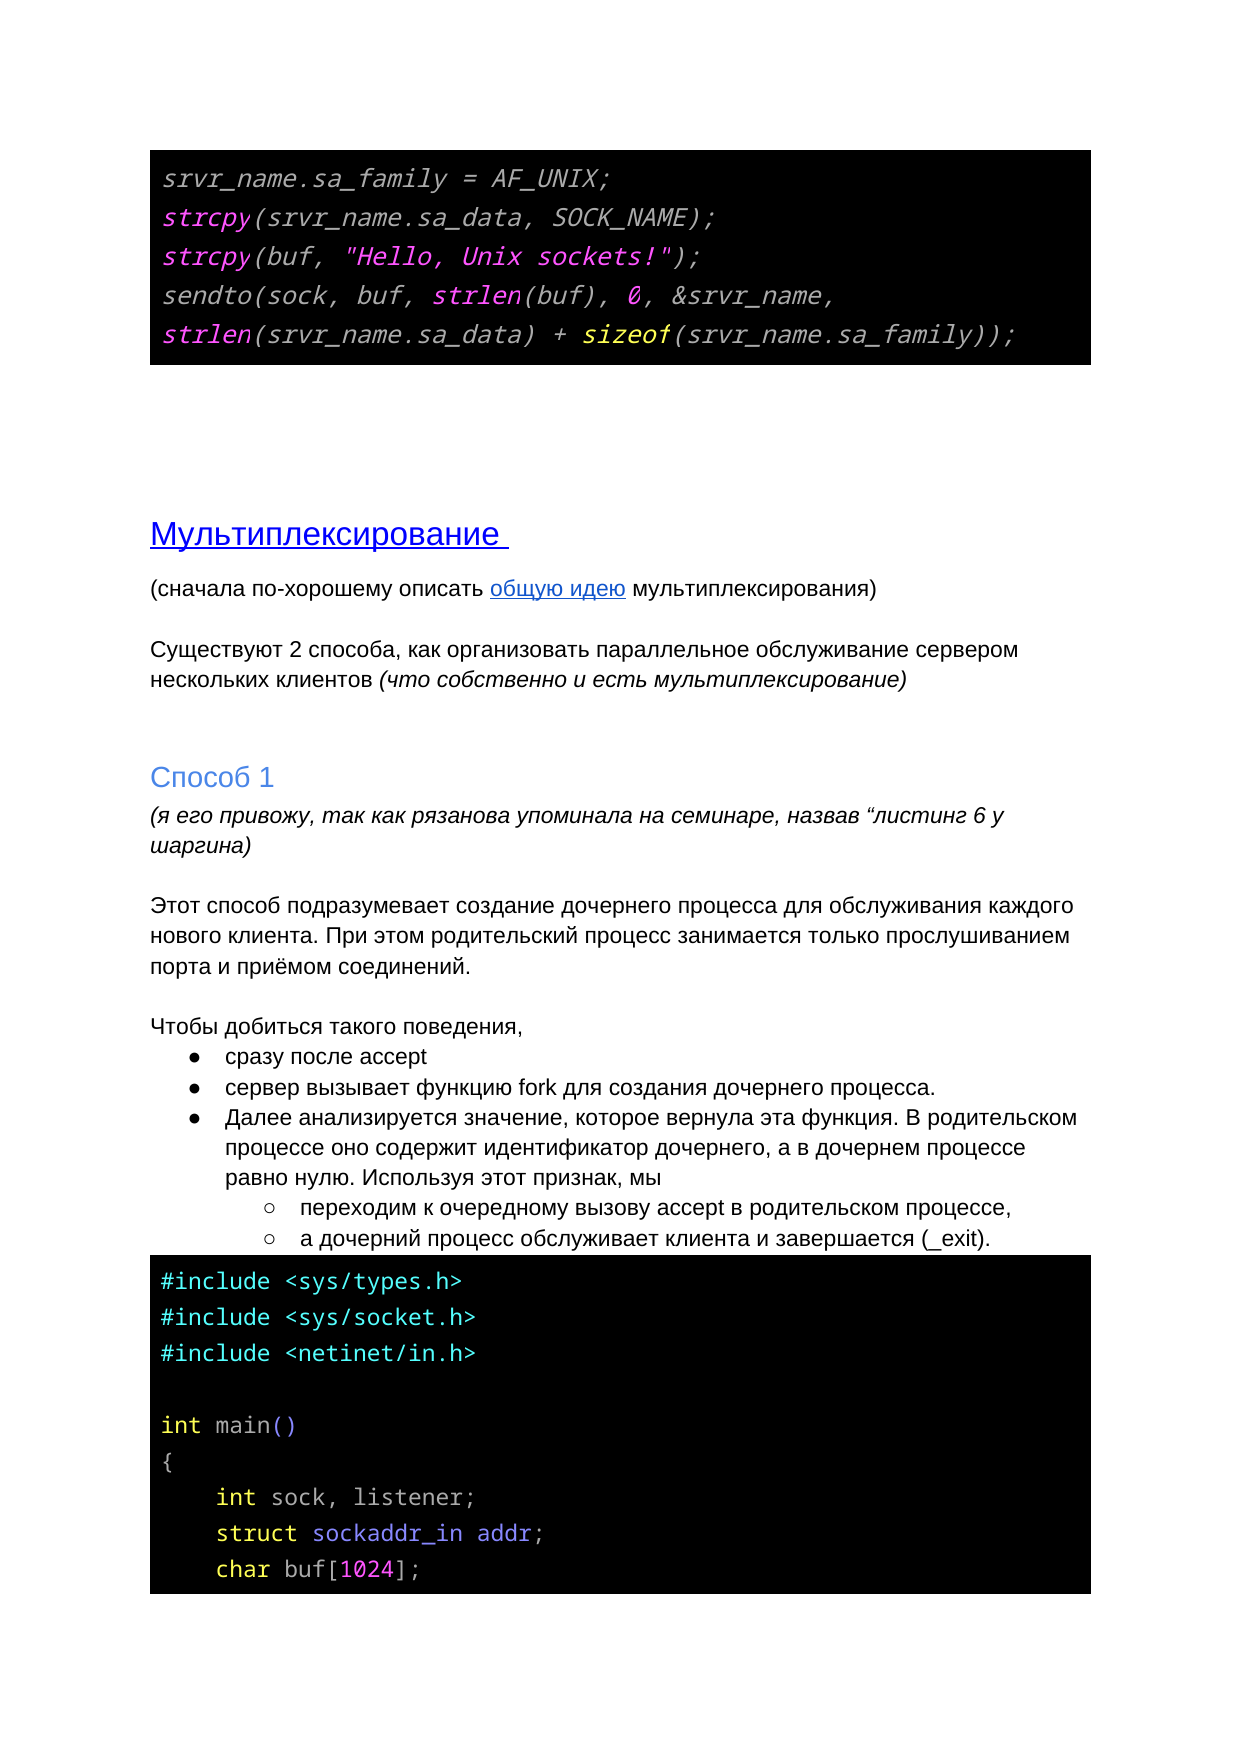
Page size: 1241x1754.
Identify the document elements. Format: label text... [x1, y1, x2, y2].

subtitle Способ 1 [150, 760, 1090, 793]
list сервер вызывает функцию fork для создания дочернего процесса. [187, 1073, 1090, 1100]
text Существуют 2 способа, как организовать параллельное обслуживание сервером нескольких клиентов (что собственно и есть мультиплексирование) [150, 636, 1090, 692]
subtitle Мультиплексирование [150, 514, 1090, 552]
text Чтобы добиться такого поведения, [150, 1013, 1090, 1039]
list сразу после accept [187, 1043, 1090, 1069]
list Далее анализируется значение, которое вернула эта функция. В родительском процессе оно содержит идентификатор дочернего, а в дочернем процессе равно нулю. Используя этот признак, мы [187, 1104, 1090, 1190]
list а дочерний процесс обслуживает клиента и завершается (_exit). [262, 1224, 1090, 1251]
table_header srvr_name.sa_family = AF_UNIX; strcpy(srvr_name.sa_data, SOCK_NAME); strcpy(buf, "Hello, Unix sockets!"); sendto(sock, buf, strlen(buf), 0, &srvr_name, strlen(srvr_name.sa_data) + sizeof(srvr_name.sa_family)); [150, 150, 1091, 365]
text (сначала по-хорошему описать общую идею мультиплексирования) [150, 575, 1090, 602]
text Этот способ подразумевает создание дочернего процесса для обслуживания каждого нового клиента. При этом родительский процесс занимается только прослушиванием порта и приёмом соединений. [150, 892, 1090, 979]
list переходим к очередному вызову accept в родительском процессе, [262, 1194, 1090, 1221]
text (я его привожу, так как рязанова упоминала на семинаре, назвав “листинг 6 у шаргина) [150, 802, 1090, 858]
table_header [150, 1255, 1091, 1594]
